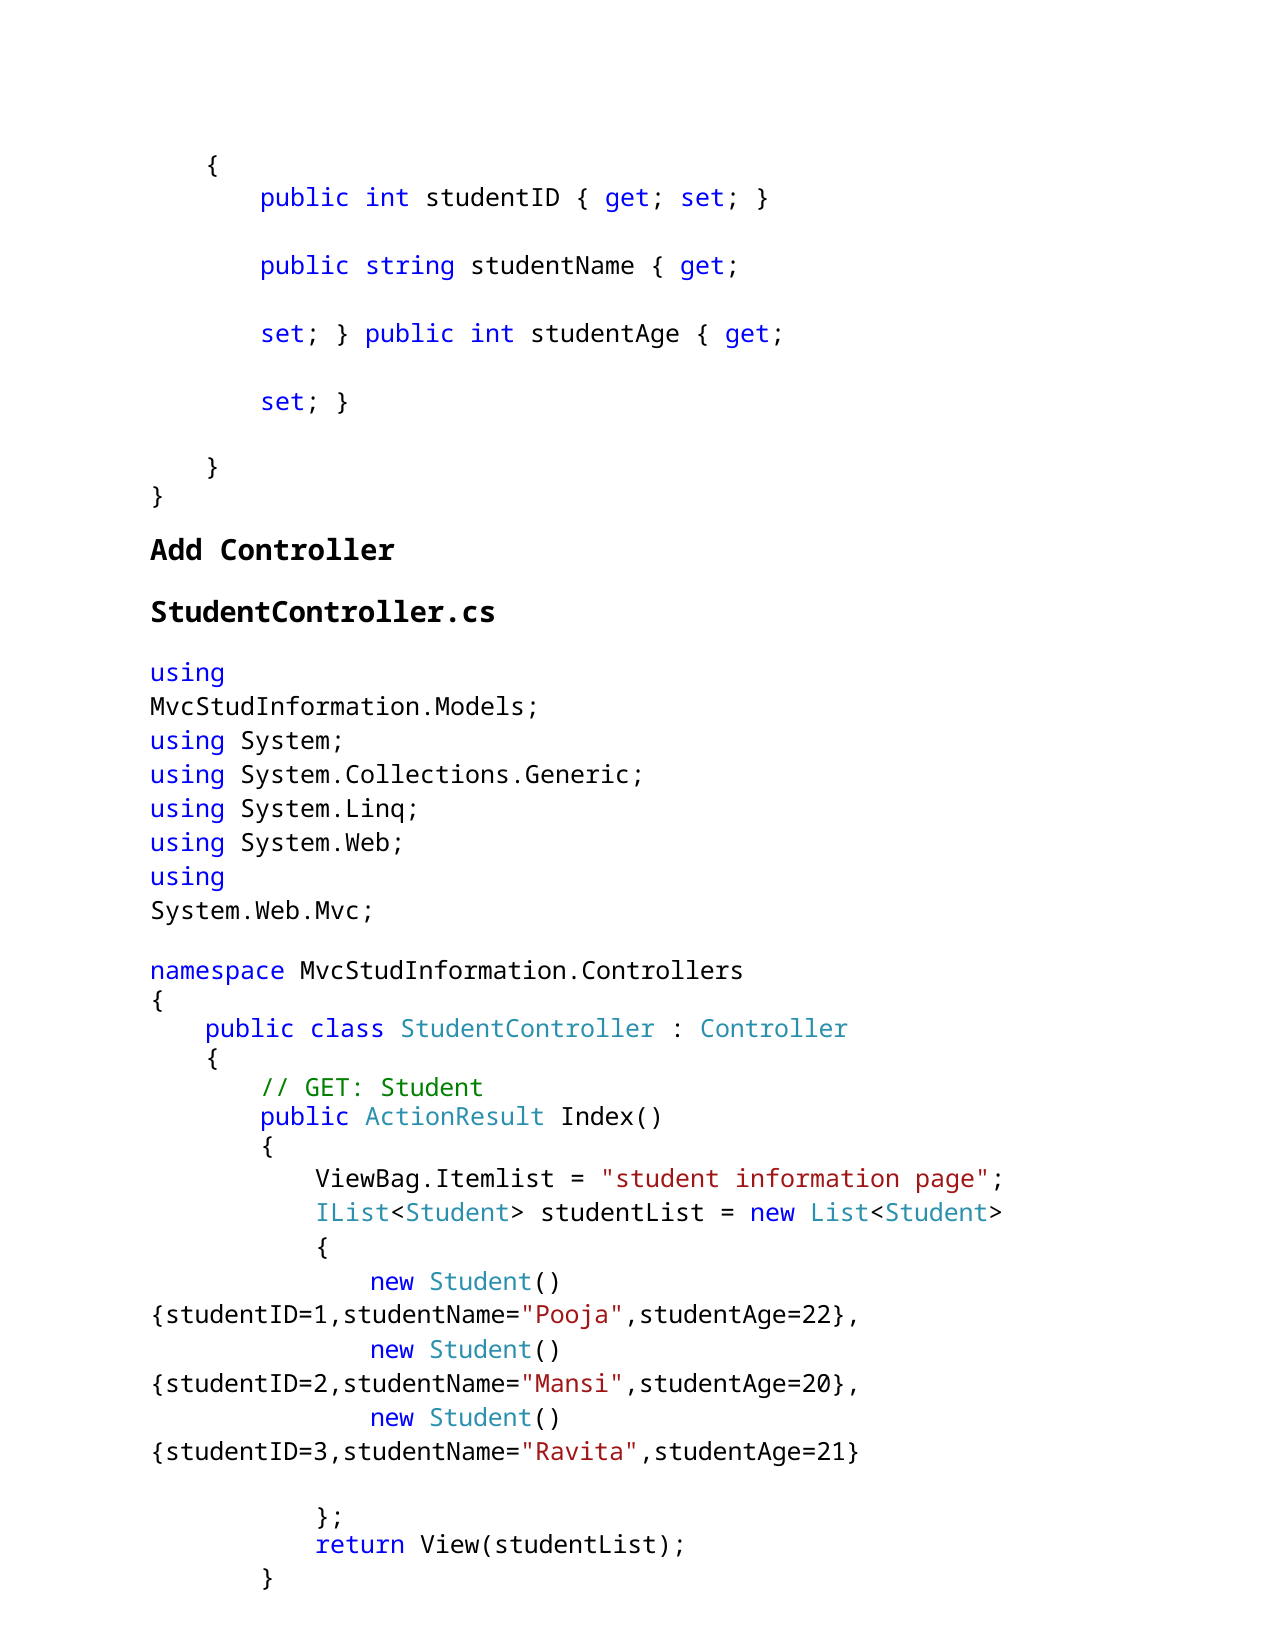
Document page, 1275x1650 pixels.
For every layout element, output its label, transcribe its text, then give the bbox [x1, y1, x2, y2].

text public class StudentController : Controller [205, 1014, 1198, 1044]
text new Student(){studentID=2,studentName="Mansi",studentAge=20}, [150, 1331, 1117, 1399]
text }; [315, 1502, 1198, 1531]
text using System.Web; using System.Web.Mvc; [150, 825, 437, 927]
text Add Controller StudentController.cs [150, 529, 535, 631]
text using MvcStudInformation.Models; using System; [150, 654, 621, 757]
text { [150, 985, 1198, 1014]
text } [205, 452, 1198, 481]
text } [150, 481, 1198, 510]
text { [260, 1131, 1198, 1161]
text return View(studentList); [315, 1531, 1198, 1560]
text new Student(){studentID=3,studentName="Ravita",studentAge=21} [150, 1399, 1117, 1467]
text public int studentID { get; set; } public string studentName { get; set; } public int studentAge { get; set; } [260, 179, 803, 418]
text public ActionResult Index() [260, 1102, 1198, 1131]
text { [315, 1229, 1198, 1263]
text new Student(){studentID=1,studentName="Pooja",studentAge=22}, [150, 1263, 1117, 1331]
text { [205, 1044, 1198, 1073]
text using System.Collections.Generic; using System.Linq; [150, 757, 664, 825]
text namespace MvcStudInformation.Controllers [150, 956, 1198, 985]
text ViewBag.Itemlist = "student information page"; IList<Student> studentList = new List<Student> [315, 1161, 1117, 1229]
text { [205, 150, 1198, 179]
text // GET: Student [260, 1073, 1198, 1102]
text } [260, 1560, 1198, 1594]
